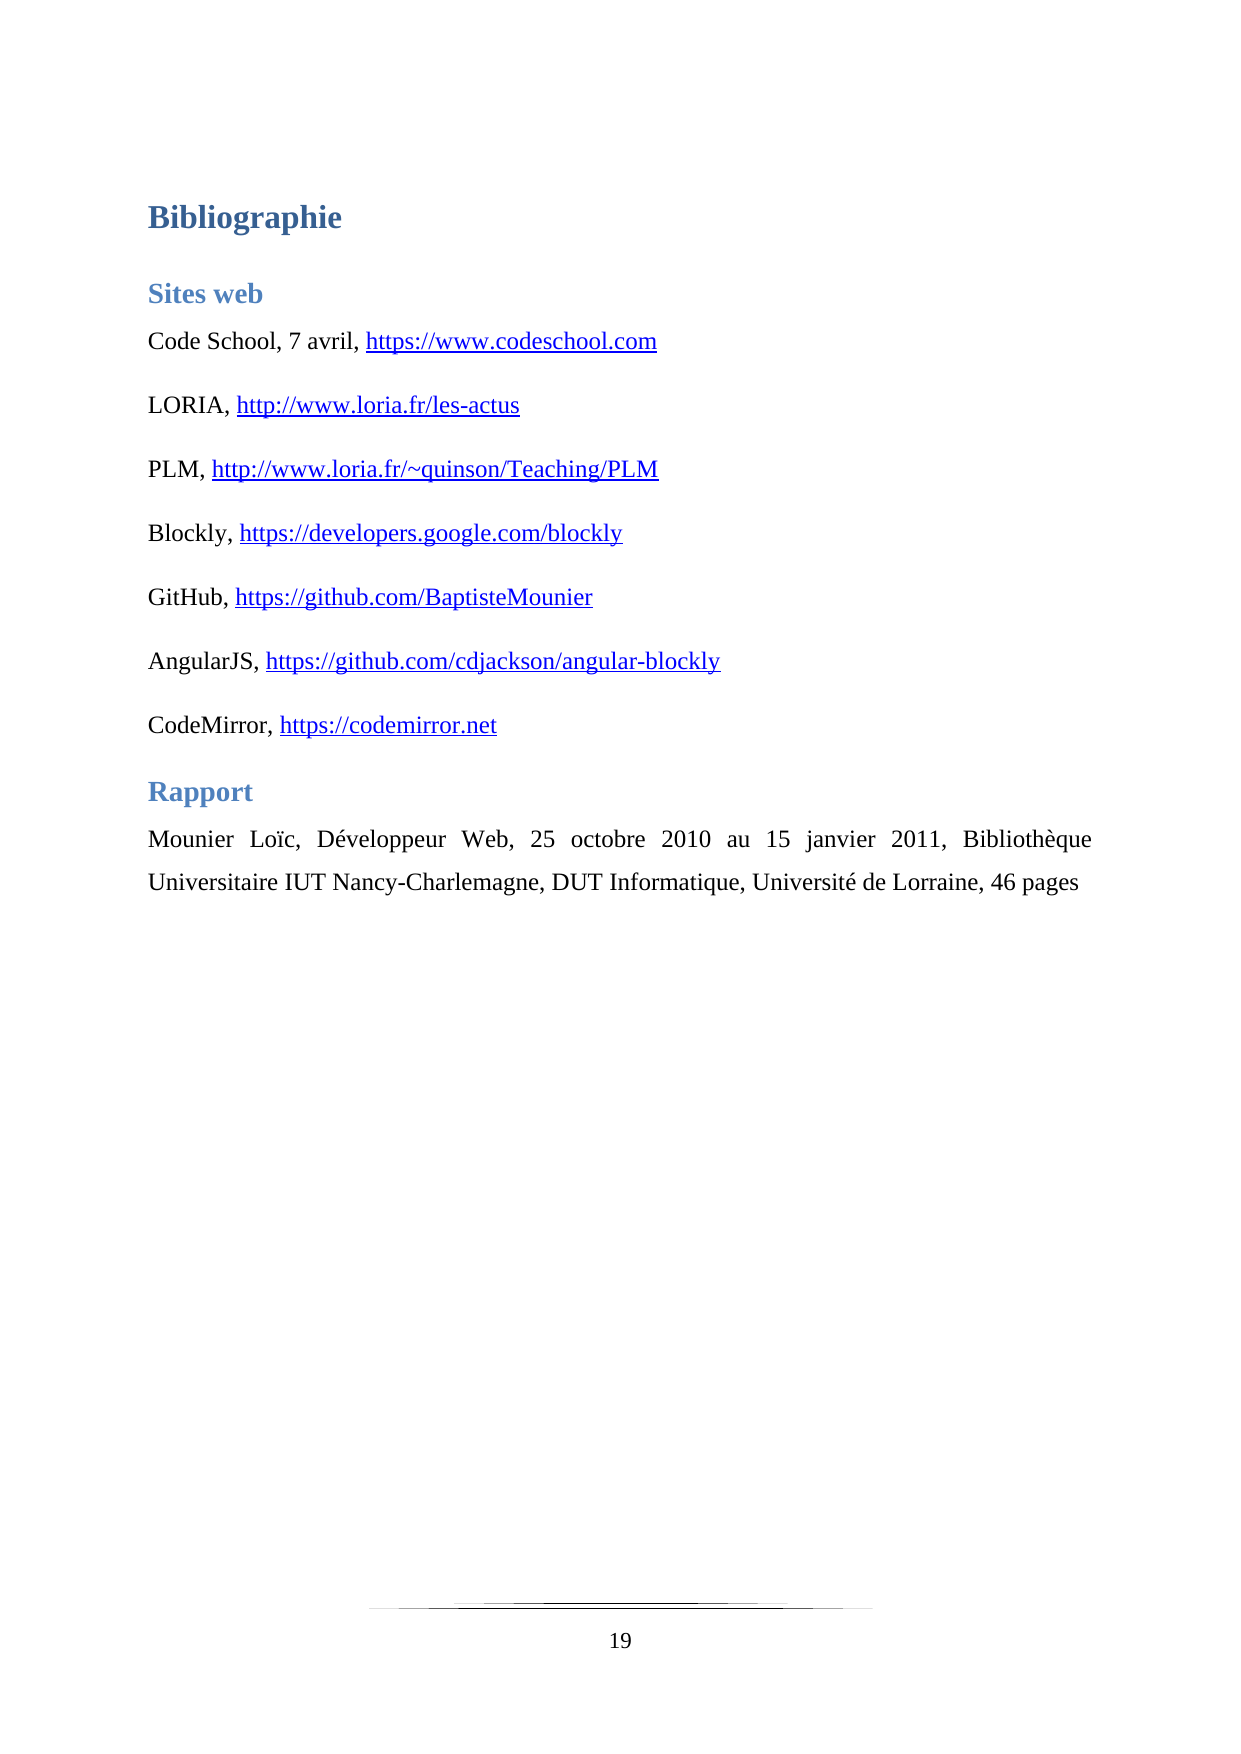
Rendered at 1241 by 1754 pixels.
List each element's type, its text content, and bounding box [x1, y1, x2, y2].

text PLM, http://www.loria.fr/~quinson/Teaching/PLM [148, 454, 1093, 483]
subtitle Bibliographie [148, 198, 1093, 236]
text GitHub, https://github.com/BaptisteMounier [148, 582, 1093, 611]
text CodeMirror, https://codemirror.net [148, 710, 1093, 739]
text AngularJS, https://github.com/cdjackson/angular-blockly [148, 646, 1093, 675]
subtitle Sites web [148, 276, 1093, 309]
subtitle Rapport [148, 774, 1093, 807]
text Code School, 7 avril, https://www.codeschool.com [148, 326, 1093, 355]
text Blockly, https://developers.google.com/blockly [148, 518, 1093, 547]
text Mounier Loïc, Développeur Web, 25 octobre 2010 au 15 janvier 2011, Bibliothèque Universitaire IUT Nancy-Charlemagne, DUT Informatique, Université de Lorraine, 46 pages [148, 824, 1093, 896]
text LORIA, http://www.loria.fr/les-actus [148, 390, 1093, 419]
